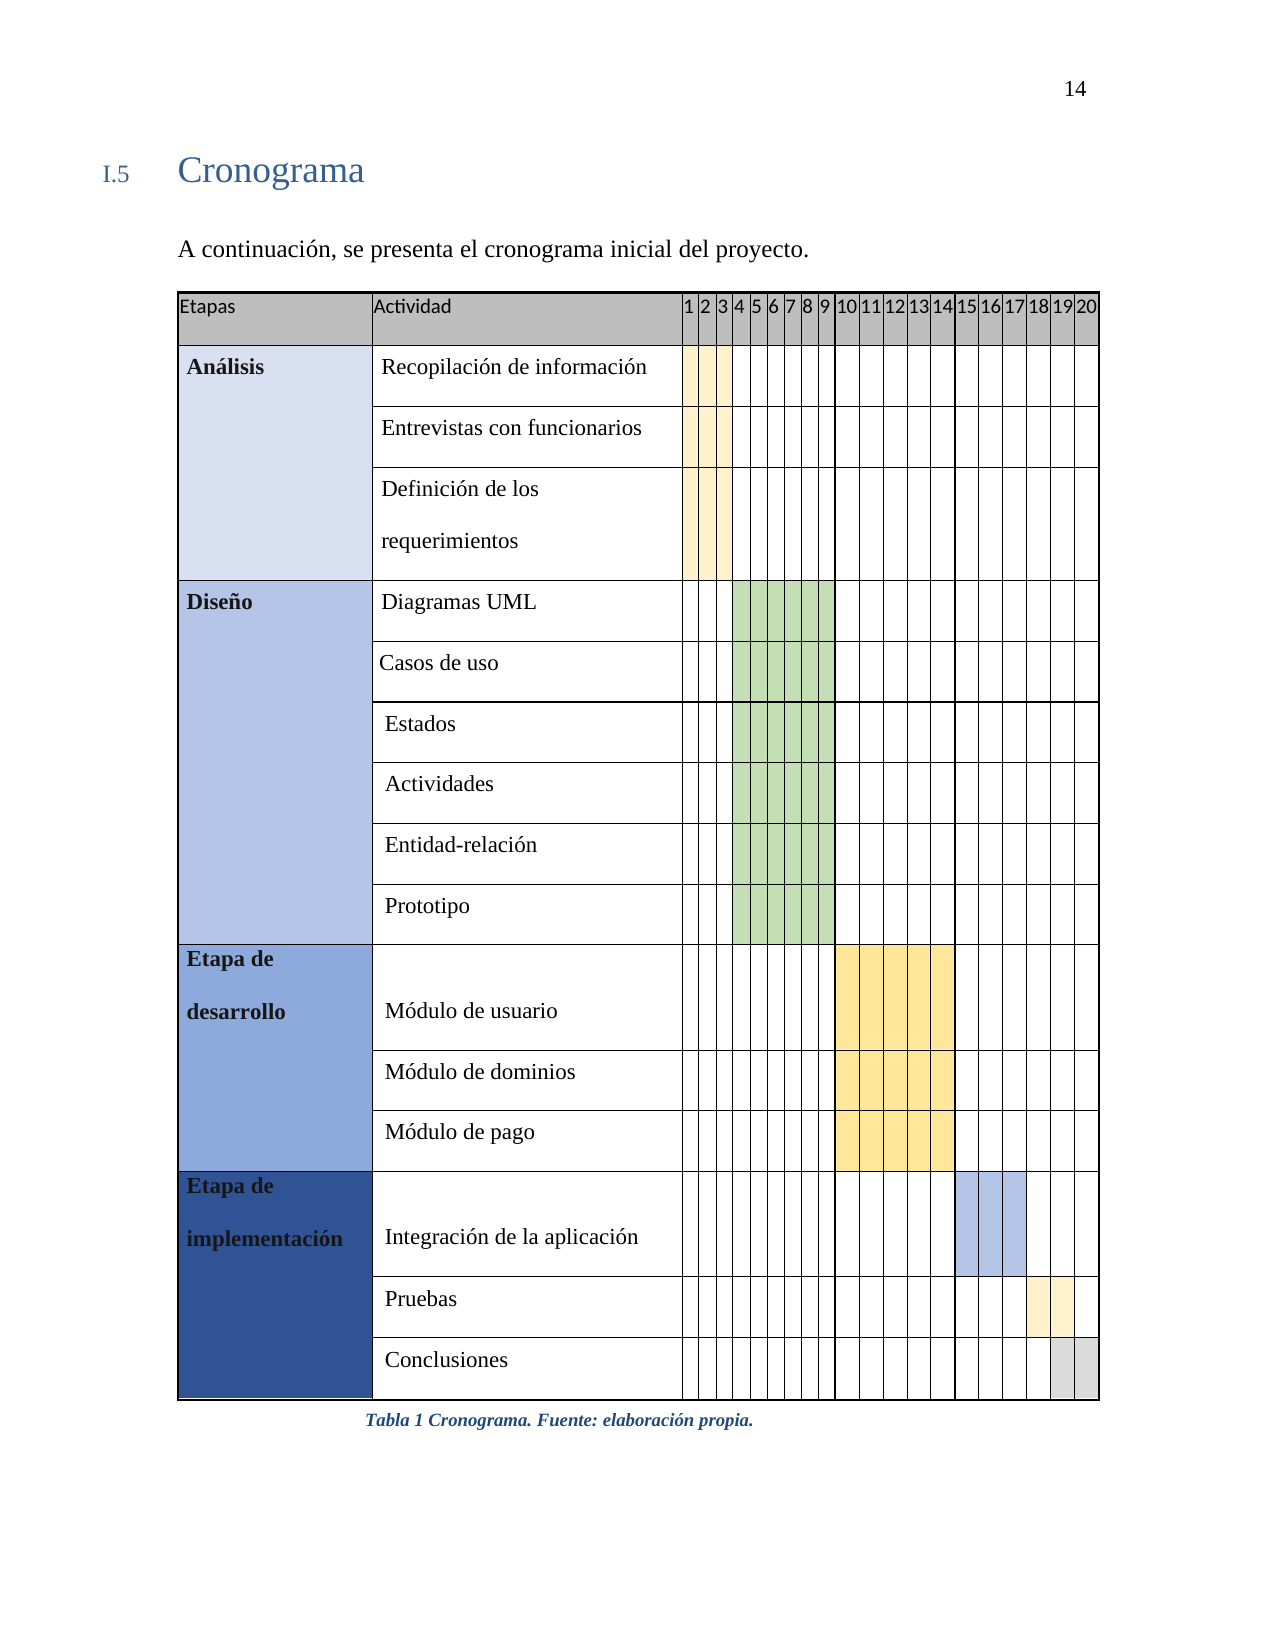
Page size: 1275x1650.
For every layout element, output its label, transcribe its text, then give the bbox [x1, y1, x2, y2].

table_cell [884, 945, 907, 1049]
table_cell [931, 763, 954, 823]
table_cell Análisis [179, 346, 372, 580]
table_cell [1027, 885, 1050, 944]
table_cell [733, 581, 750, 641]
table_cell [1051, 407, 1074, 467]
table_cell [819, 1338, 834, 1398]
table_cell [699, 824, 716, 884]
table_cell [836, 885, 859, 944]
table_cell [1075, 642, 1098, 701]
table_cell Recopilación de información [373, 346, 682, 406]
table_cell [931, 581, 954, 641]
table_cell [717, 885, 732, 944]
table_header 5 [751, 294, 767, 345]
table_cell [860, 468, 883, 580]
table_cell [1075, 824, 1098, 884]
table_cell [768, 1338, 784, 1398]
table_cell [751, 885, 767, 944]
table_header 14 [931, 294, 954, 345]
table_cell [683, 346, 698, 406]
table_cell [819, 763, 834, 823]
table_cell [733, 885, 750, 944]
table_cell [768, 945, 784, 1049]
table_cell [908, 1338, 930, 1398]
table_cell [956, 581, 978, 641]
table_cell [836, 703, 859, 762]
table_cell [751, 468, 767, 580]
table_cell [956, 885, 978, 944]
table_cell [956, 763, 978, 823]
table_cell [683, 1338, 698, 1398]
table_cell [785, 1051, 801, 1110]
table_cell [733, 642, 750, 701]
table_cell [1003, 407, 1026, 467]
table_cell [860, 763, 883, 823]
table_cell [1075, 407, 1098, 467]
table_cell [717, 703, 732, 762]
table_cell [931, 1172, 954, 1276]
table_cell Pruebas [373, 1277, 682, 1337]
table_cell [751, 1277, 767, 1337]
table_cell [1075, 885, 1098, 944]
table_cell [860, 945, 883, 1049]
table_cell [683, 1111, 698, 1171]
table_header 16 [979, 294, 1002, 345]
table_cell [751, 1338, 767, 1398]
table_cell Etapa de implementación [179, 1172, 372, 1398]
table_cell [733, 1111, 750, 1171]
table_cell [751, 346, 767, 406]
table_cell Entidad-relación [373, 824, 682, 884]
table_cell [733, 407, 750, 467]
table_cell [819, 581, 834, 641]
table_cell [860, 1277, 883, 1337]
table_cell [884, 581, 907, 641]
table_cell [683, 1051, 698, 1110]
table_cell [819, 824, 834, 884]
table_header 9 [819, 294, 834, 345]
table_cell [1027, 468, 1050, 580]
table_cell [733, 763, 750, 823]
table_cell [836, 1277, 859, 1337]
table_cell [785, 1172, 801, 1276]
table_cell [1051, 1338, 1074, 1398]
table_cell [931, 885, 954, 944]
text Tabla 1 Cronograma. Fuente: elaboración propia. [365, 1409, 922, 1431]
table_cell [819, 468, 834, 580]
table_cell Integración de la aplicación [373, 1172, 682, 1276]
table_cell [1075, 581, 1098, 641]
table_cell [860, 407, 883, 467]
table_cell [836, 945, 859, 1049]
table_cell [802, 346, 818, 406]
table_cell [751, 407, 767, 467]
table_cell [931, 1338, 954, 1398]
table_cell [931, 1111, 954, 1171]
table_cell [683, 581, 698, 641]
table_cell [908, 1051, 930, 1110]
table_cell [802, 1111, 818, 1171]
table_cell [717, 1338, 732, 1398]
table_cell [819, 346, 834, 406]
table_cell [956, 642, 978, 701]
table_cell [683, 1277, 698, 1337]
table_cell [979, 407, 1002, 467]
table_cell [751, 642, 767, 701]
table_cell [908, 824, 930, 884]
table_cell [979, 703, 1002, 762]
table_cell [717, 581, 732, 641]
table_cell [860, 1172, 883, 1276]
table_cell [1027, 581, 1050, 641]
table_cell Módulo de usuario [373, 945, 682, 1049]
table_cell [751, 945, 767, 1049]
table_cell [819, 1111, 834, 1171]
table_cell [768, 1111, 784, 1171]
table_cell [1075, 1338, 1098, 1398]
table_cell [908, 763, 930, 823]
table_cell [836, 468, 859, 580]
table_cell [819, 885, 834, 944]
table_cell [979, 1277, 1002, 1337]
table_cell [884, 1172, 907, 1276]
table_cell Módulo de pago [373, 1111, 682, 1171]
table_cell [1027, 642, 1050, 701]
table_header 2 [699, 294, 716, 345]
table_cell [699, 581, 716, 641]
table_header 4 [733, 294, 750, 345]
table_cell [751, 1111, 767, 1171]
table_cell [717, 642, 732, 701]
table_cell [908, 885, 930, 944]
table_cell Casos de uso [373, 642, 682, 701]
table_cell [699, 468, 716, 580]
table_cell [683, 1172, 698, 1276]
table_cell [836, 346, 859, 406]
table_cell [717, 1172, 732, 1276]
table_cell [956, 1111, 978, 1171]
table_cell Entrevistas con funcionarios [373, 407, 682, 467]
table_cell [802, 1051, 818, 1110]
table_cell [717, 824, 732, 884]
table_cell [785, 1111, 801, 1171]
table_cell [699, 1051, 716, 1110]
table_cell [956, 468, 978, 580]
table_header 6 [768, 294, 784, 345]
table_cell [717, 1111, 732, 1171]
table_cell [1003, 1338, 1026, 1398]
table_cell [956, 945, 978, 1049]
table_cell [785, 703, 801, 762]
table_cell [699, 1277, 716, 1337]
table_cell [884, 1277, 907, 1337]
table_cell [931, 468, 954, 580]
table_cell [751, 763, 767, 823]
table_cell [751, 1051, 767, 1110]
table_cell [819, 1172, 834, 1276]
table_cell [1003, 581, 1026, 641]
table_cell [768, 642, 784, 701]
table_cell [979, 945, 1002, 1049]
table_cell [717, 468, 732, 580]
table_cell [884, 763, 907, 823]
table_cell [860, 346, 883, 406]
table_cell [1027, 703, 1050, 762]
table_cell [979, 763, 1002, 823]
table_header 17 [1003, 294, 1026, 345]
table_cell [802, 703, 818, 762]
table_cell Estados [373, 703, 682, 762]
table_cell [785, 642, 801, 701]
table_cell [931, 703, 954, 762]
table_cell [1027, 1051, 1050, 1110]
table_cell [785, 1338, 801, 1398]
table_cell [683, 407, 698, 467]
table_cell Conclusiones [373, 1338, 682, 1398]
table_cell [836, 407, 859, 467]
table_cell [785, 763, 801, 823]
table_cell [768, 468, 784, 580]
table_cell [1003, 1051, 1026, 1110]
table_cell [884, 885, 907, 944]
table_cell [1027, 407, 1050, 467]
table_header 11 [860, 294, 883, 345]
table_cell [931, 1051, 954, 1110]
table_header 12 [884, 294, 907, 345]
table_cell [785, 1277, 801, 1337]
table_cell [1051, 1051, 1074, 1110]
table_cell Módulo de dominios [373, 1051, 682, 1110]
table_cell [1075, 703, 1098, 762]
table_cell [733, 824, 750, 884]
table_cell [1003, 642, 1026, 701]
table_cell [768, 824, 784, 884]
table_cell [908, 346, 930, 406]
table_cell [884, 824, 907, 884]
table_cell [733, 703, 750, 762]
table_cell [956, 1172, 978, 1276]
table_cell [1075, 346, 1098, 406]
table_cell [1075, 945, 1098, 1049]
table_cell [1027, 1172, 1050, 1276]
table_header Actividad [373, 294, 682, 345]
table_cell [802, 1277, 818, 1337]
table_cell [699, 346, 716, 406]
table_cell [884, 1051, 907, 1110]
table_cell [931, 945, 954, 1049]
table_cell [819, 703, 834, 762]
table_cell [908, 1172, 930, 1276]
table_cell [802, 885, 818, 944]
table_cell [979, 1051, 1002, 1110]
table_cell [699, 703, 716, 762]
table_cell [931, 642, 954, 701]
table_cell [717, 1277, 732, 1337]
table_cell [1051, 1111, 1074, 1171]
table_cell [979, 1172, 1002, 1276]
table_cell [931, 1277, 954, 1337]
table_cell [1003, 945, 1026, 1049]
table_cell [979, 824, 1002, 884]
table_cell [733, 468, 750, 580]
table_cell [1051, 642, 1074, 701]
table_cell [699, 763, 716, 823]
table_cell [908, 581, 930, 641]
table_cell [908, 1111, 930, 1171]
table_cell [717, 1051, 732, 1110]
table_cell [768, 581, 784, 641]
table_cell [1003, 468, 1026, 580]
table_cell [733, 346, 750, 406]
table_cell [956, 346, 978, 406]
table_cell [802, 642, 818, 701]
table_cell [751, 1172, 767, 1276]
table_cell [819, 1051, 834, 1110]
table_cell [1003, 703, 1026, 762]
table_header 8 [802, 294, 818, 345]
table_cell [908, 1277, 930, 1337]
table_cell [717, 945, 732, 1049]
table_cell [1027, 1338, 1050, 1398]
table_cell [1003, 763, 1026, 823]
table_cell [979, 581, 1002, 641]
table_cell [1075, 1111, 1098, 1171]
table_cell [860, 885, 883, 944]
table_header 7 [785, 294, 801, 345]
table_cell [1051, 1172, 1074, 1276]
table_header Etapas [179, 294, 372, 345]
table_cell [979, 1111, 1002, 1171]
table_cell [908, 703, 930, 762]
table_cell [956, 1277, 978, 1337]
table_cell [908, 468, 930, 580]
table_cell [819, 642, 834, 701]
table_cell [1027, 1111, 1050, 1171]
table_cell [1075, 468, 1098, 580]
table_cell [733, 945, 750, 1049]
table_cell [884, 346, 907, 406]
table_cell [931, 407, 954, 467]
table_cell [785, 581, 801, 641]
table_cell [860, 581, 883, 641]
table_cell [956, 1051, 978, 1110]
table_cell [956, 1338, 978, 1398]
table_cell [979, 642, 1002, 701]
table_cell [768, 346, 784, 406]
table_cell [884, 407, 907, 467]
table_cell [733, 1051, 750, 1110]
table_cell [699, 1338, 716, 1398]
table_cell [683, 945, 698, 1049]
table_cell [1003, 1172, 1026, 1276]
table_cell [1027, 763, 1050, 823]
table_cell [836, 581, 859, 641]
table_cell [1003, 346, 1026, 406]
table_header 1 [683, 294, 698, 345]
table_cell [836, 1172, 859, 1276]
table_cell [1027, 824, 1050, 884]
table_cell [683, 824, 698, 884]
table_cell [860, 1111, 883, 1171]
table_cell [683, 642, 698, 701]
table_header 19 [1051, 294, 1074, 345]
table_cell [699, 407, 716, 467]
table_cell [683, 885, 698, 944]
table_cell [785, 945, 801, 1049]
table_cell Actividades [373, 763, 682, 823]
table_cell [1051, 703, 1074, 762]
table_cell [699, 642, 716, 701]
table_cell [1027, 346, 1050, 406]
table_cell [802, 581, 818, 641]
table_header 18 [1027, 294, 1050, 345]
table_cell [1051, 763, 1074, 823]
table_cell [908, 407, 930, 467]
table_cell [836, 1338, 859, 1398]
table_cell [733, 1277, 750, 1337]
table_cell [1051, 1277, 1074, 1337]
table_cell [785, 468, 801, 580]
table_cell [768, 1277, 784, 1337]
table_cell [884, 468, 907, 580]
table_cell [884, 1338, 907, 1398]
table_cell [860, 642, 883, 701]
table_cell [836, 642, 859, 701]
table_cell [683, 468, 698, 580]
table_cell [717, 407, 732, 467]
table_cell [884, 642, 907, 701]
table_cell Diseño [179, 581, 372, 944]
table_cell [931, 346, 954, 406]
table_cell [884, 703, 907, 762]
table_cell [802, 468, 818, 580]
text A continuación, se presenta el cronograma inicial del proyecto. [177, 234, 1098, 263]
table_cell [802, 407, 818, 467]
table_cell [785, 824, 801, 884]
table_cell [802, 824, 818, 884]
table_cell [979, 1338, 1002, 1398]
table_cell [860, 824, 883, 884]
table_cell [802, 1172, 818, 1276]
table_cell [699, 885, 716, 944]
table_cell [956, 703, 978, 762]
table_cell [884, 1111, 907, 1171]
table_cell [683, 763, 698, 823]
table_cell [751, 581, 767, 641]
table_cell [836, 763, 859, 823]
table_cell [785, 346, 801, 406]
table_cell [1027, 1277, 1050, 1337]
table_header 3 [717, 294, 732, 345]
table_cell [1003, 1277, 1026, 1337]
table_cell [1051, 346, 1074, 406]
table_cell [860, 1338, 883, 1398]
table_cell [733, 1338, 750, 1398]
table_cell [931, 824, 954, 884]
table_cell [768, 1051, 784, 1110]
table_cell [802, 763, 818, 823]
table_cell [785, 407, 801, 467]
table_cell [1003, 885, 1026, 944]
table_cell [768, 1172, 784, 1276]
table_cell [1051, 824, 1074, 884]
table_cell [1075, 1172, 1098, 1276]
table_cell [908, 642, 930, 701]
table_header 20 [1075, 294, 1098, 345]
table_cell [819, 945, 834, 1049]
table_cell [1075, 1051, 1098, 1110]
table_cell [717, 346, 732, 406]
table_cell Definición de los requerimientos [373, 468, 682, 580]
table_cell [699, 1172, 716, 1276]
table_cell [819, 407, 834, 467]
table_cell Etapa de desarrollo [179, 945, 372, 1171]
table_cell [733, 1172, 750, 1276]
table_cell [699, 1111, 716, 1171]
table_cell Diagramas UML [373, 581, 682, 641]
table_header 15 [956, 294, 978, 345]
table_cell [717, 763, 732, 823]
table_cell [1051, 581, 1074, 641]
table_cell [979, 346, 1002, 406]
table_cell [1075, 763, 1098, 823]
table_cell [979, 468, 1002, 580]
table_cell [751, 703, 767, 762]
table_cell [860, 1051, 883, 1110]
table_cell [836, 1051, 859, 1110]
table_cell [1075, 1277, 1098, 1337]
table_cell [751, 824, 767, 884]
table_cell [956, 407, 978, 467]
table_cell [819, 1277, 834, 1337]
table_cell [768, 763, 784, 823]
table_cell [1051, 885, 1074, 944]
table_cell [699, 945, 716, 1049]
table_cell [1027, 945, 1050, 1049]
table_cell [956, 824, 978, 884]
table_cell [768, 703, 784, 762]
table_header 10 [836, 294, 859, 345]
table_cell [860, 703, 883, 762]
table_cell [908, 945, 930, 1049]
table_cell [1003, 824, 1026, 884]
table_cell [785, 885, 801, 944]
table_cell [683, 703, 698, 762]
table_cell Prototipo [373, 885, 682, 944]
table_header 13 [908, 294, 930, 345]
table_cell [836, 1111, 859, 1171]
table_cell [768, 407, 784, 467]
table_cell [802, 1338, 818, 1398]
table_cell [802, 945, 818, 1049]
table_cell [836, 824, 859, 884]
subtitle Cronograma [102, 148, 1098, 191]
table_cell [979, 885, 1002, 944]
table_cell [768, 885, 784, 944]
table_cell [1003, 1111, 1026, 1171]
table_cell [1051, 945, 1074, 1049]
table_cell [1051, 468, 1074, 580]
